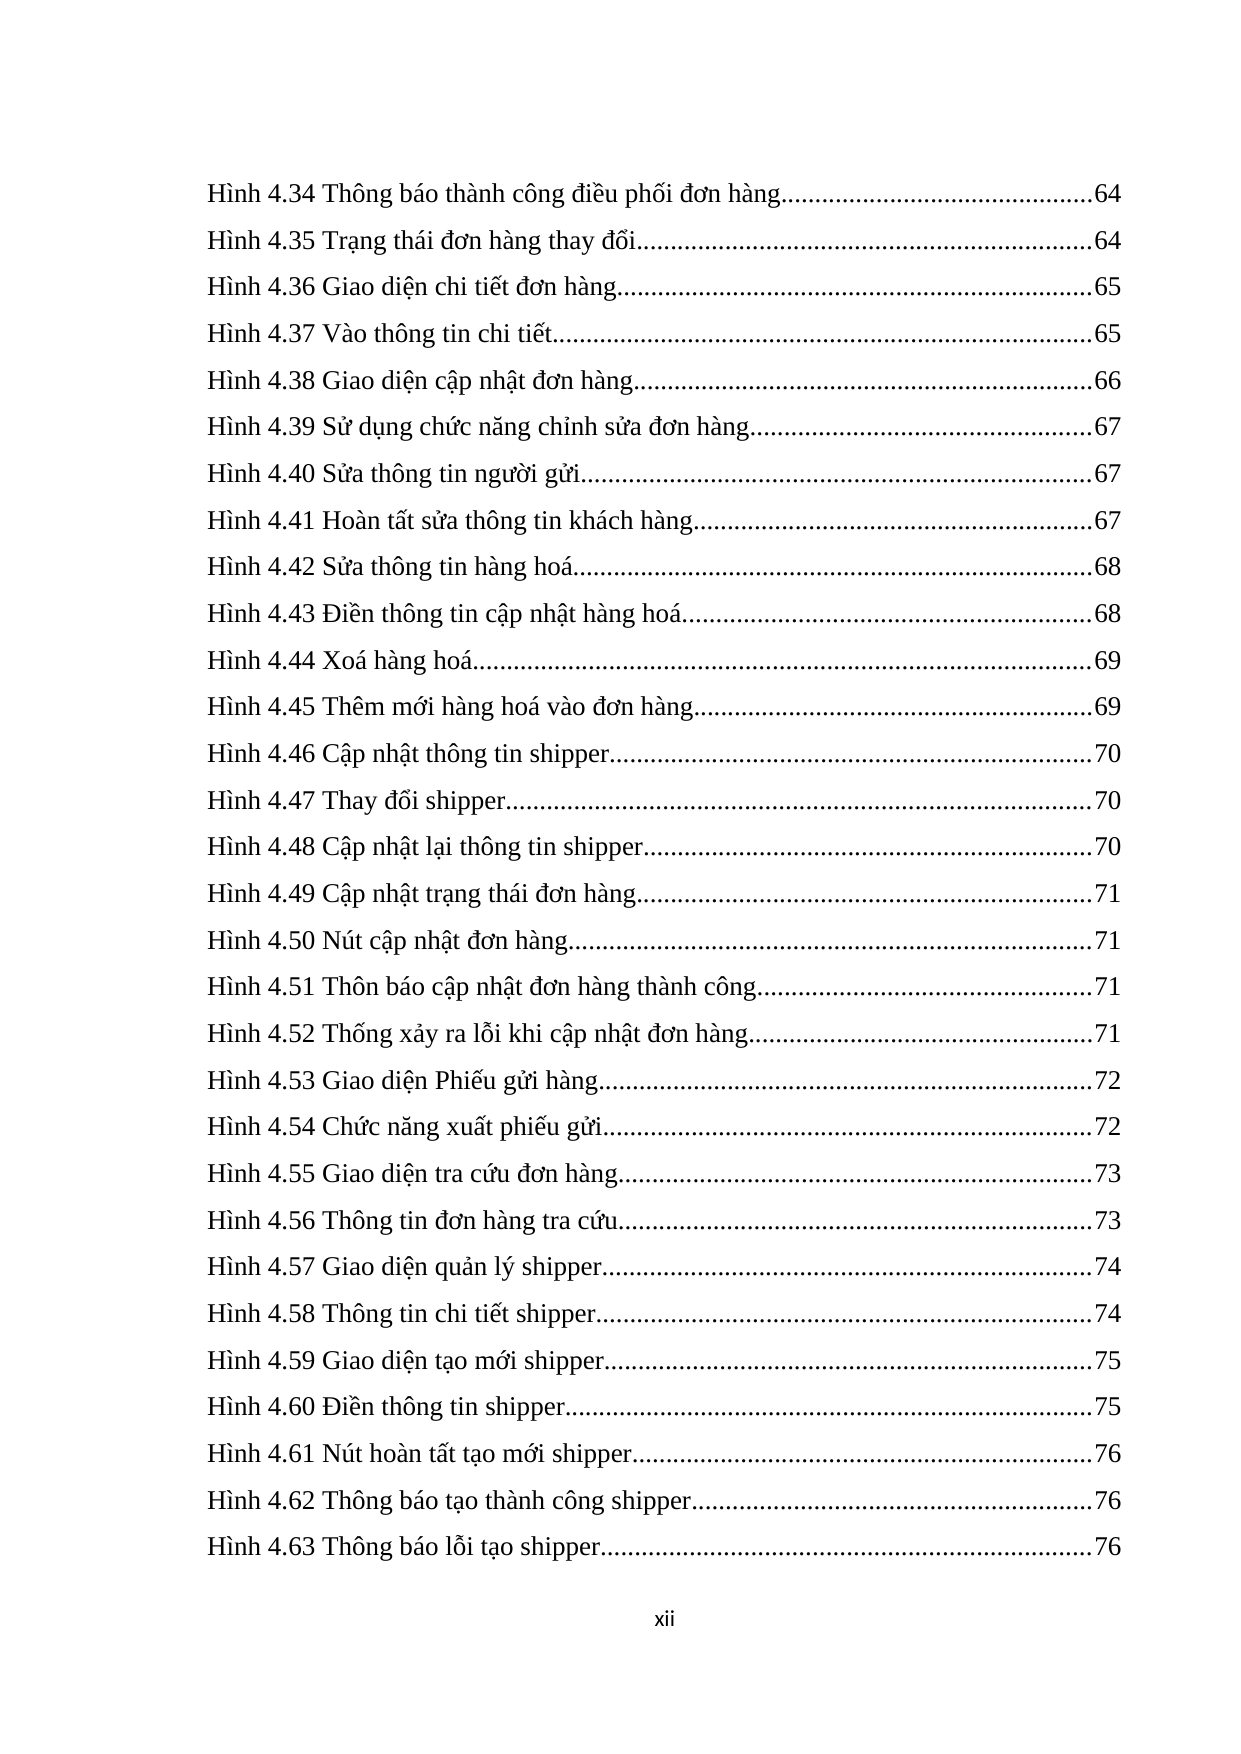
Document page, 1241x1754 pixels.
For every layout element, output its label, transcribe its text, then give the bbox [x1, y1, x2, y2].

text Hình 4.62 Thông báo tạo thành công shipper 76 [207, 1484, 1122, 1515]
text Hình 4.44 Xoá hàng hoá 69 [207, 644, 1122, 675]
text Hình 4.43 Điền thông tin cập nhật hàng hoá 68 [207, 597, 1122, 628]
text Hình 4.39 Sử dụng chức năng chỉnh sửa đơn hàng 67 [207, 411, 1122, 442]
text Hình 4.36 Giao diện chi tiết đơn hàng 65 [207, 271, 1122, 302]
text Hình 4.52 Thống xảy ra lỗi khi cập nhật đơn hàng 71 [207, 1017, 1122, 1048]
text Hình 4.35 Trạng thái đơn hàng thay đổi 64 [207, 224, 1122, 255]
text Hình 4.58 Thông tin chi tiết shipper 74 [207, 1297, 1122, 1328]
text Hình 4.42 Sửa thông tin hàng hoá 68 [207, 551, 1122, 582]
text Hình 4.54 Chức năng xuất phiếu gửi 72 [207, 1111, 1122, 1142]
text Hình 4.56 Thông tin đơn hàng tra cứu 73 [207, 1204, 1122, 1235]
text Hình 4.50 Nút cập nhật đơn hàng 71 [207, 924, 1122, 955]
text Hình 4.59 Giao diện tạo mới shipper 75 [207, 1344, 1122, 1375]
text Hình 4.61 Nút hoàn tất tạo mới shipper 76 [207, 1437, 1122, 1468]
text Hình 4.37 Vào thông tin chi tiết 65 [207, 317, 1122, 348]
text Hình 4.57 Giao diện quản lý shipper 74 [207, 1251, 1122, 1282]
text Hình 4.51 Thôn báo cập nhật đơn hàng thành công 71 [207, 971, 1122, 1002]
text Hình 4.41 Hoàn tất sửa thông tin khách hàng 67 [207, 504, 1122, 535]
text Hình 4.55 Giao diện tra cứu đơn hàng 73 [207, 1157, 1122, 1188]
text Hình 4.48 Cập nhật lại thông tin shipper 70 [207, 831, 1122, 862]
text Hình 4.34 Thông báo thành công điều phối đơn hàng 64 [207, 177, 1122, 208]
text Hình 4.45 Thêm mới hàng hoá vào đơn hàng 69 [207, 691, 1122, 722]
text Hình 4.46 Cập nhật thông tin shipper 70 [207, 737, 1122, 768]
text Hình 4.53 Giao diện Phiếu gửi hàng 72 [207, 1064, 1122, 1095]
text Hình 4.38 Giao diện cập nhật đơn hàng 66 [207, 364, 1122, 395]
text Hình 4.47 Thay đổi shipper 70 [207, 784, 1122, 815]
text Hình 4.40 Sửa thông tin người gửi 67 [207, 457, 1122, 488]
text Hình 4.49 Cập nhật trạng thái đơn hàng 71 [207, 877, 1122, 908]
text Hình 4.63 Thông báo lỗi tạo shipper 76 [207, 1531, 1122, 1562]
text Hình 4.60 Điền thông tin shipper 75 [207, 1391, 1122, 1422]
